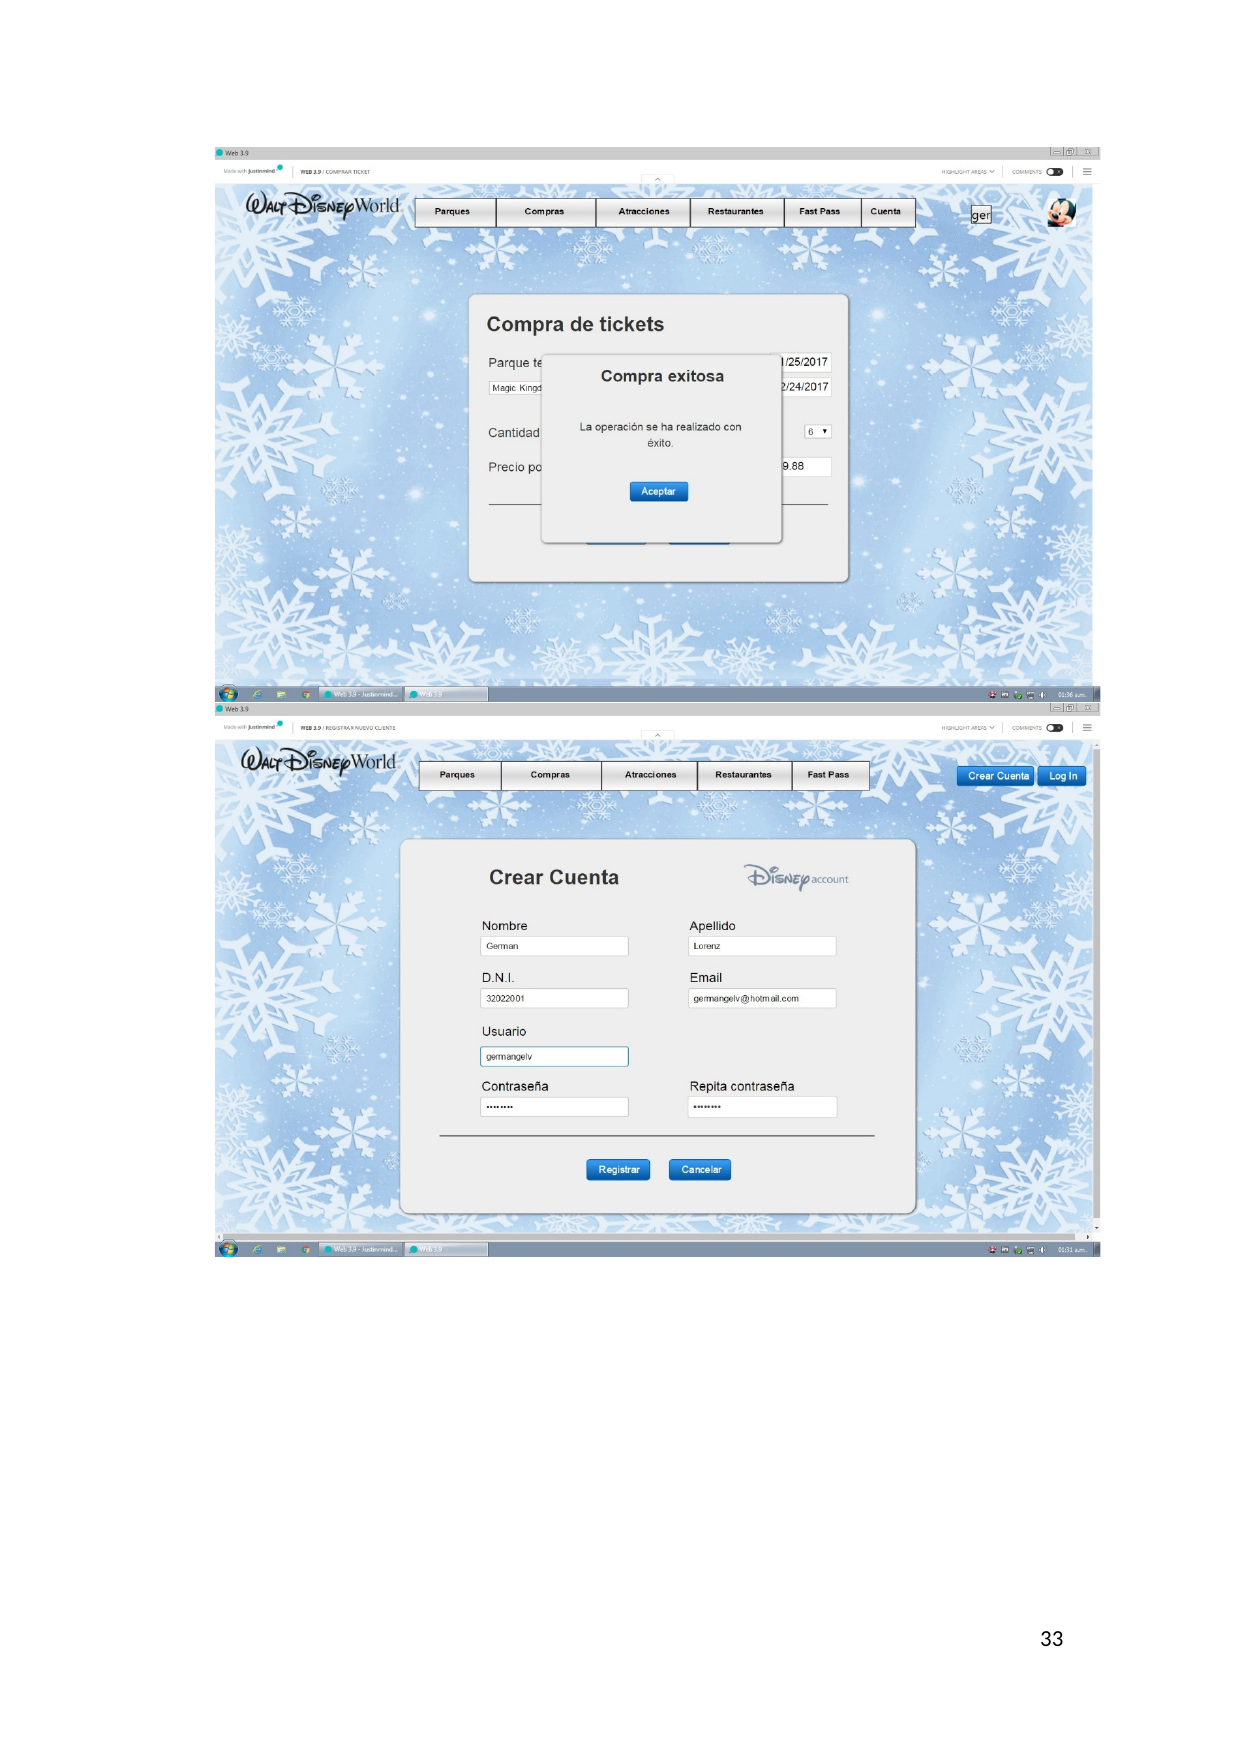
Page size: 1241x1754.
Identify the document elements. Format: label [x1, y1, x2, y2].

picture [214, 147, 1101, 702]
picture [214, 703, 1101, 1257]
